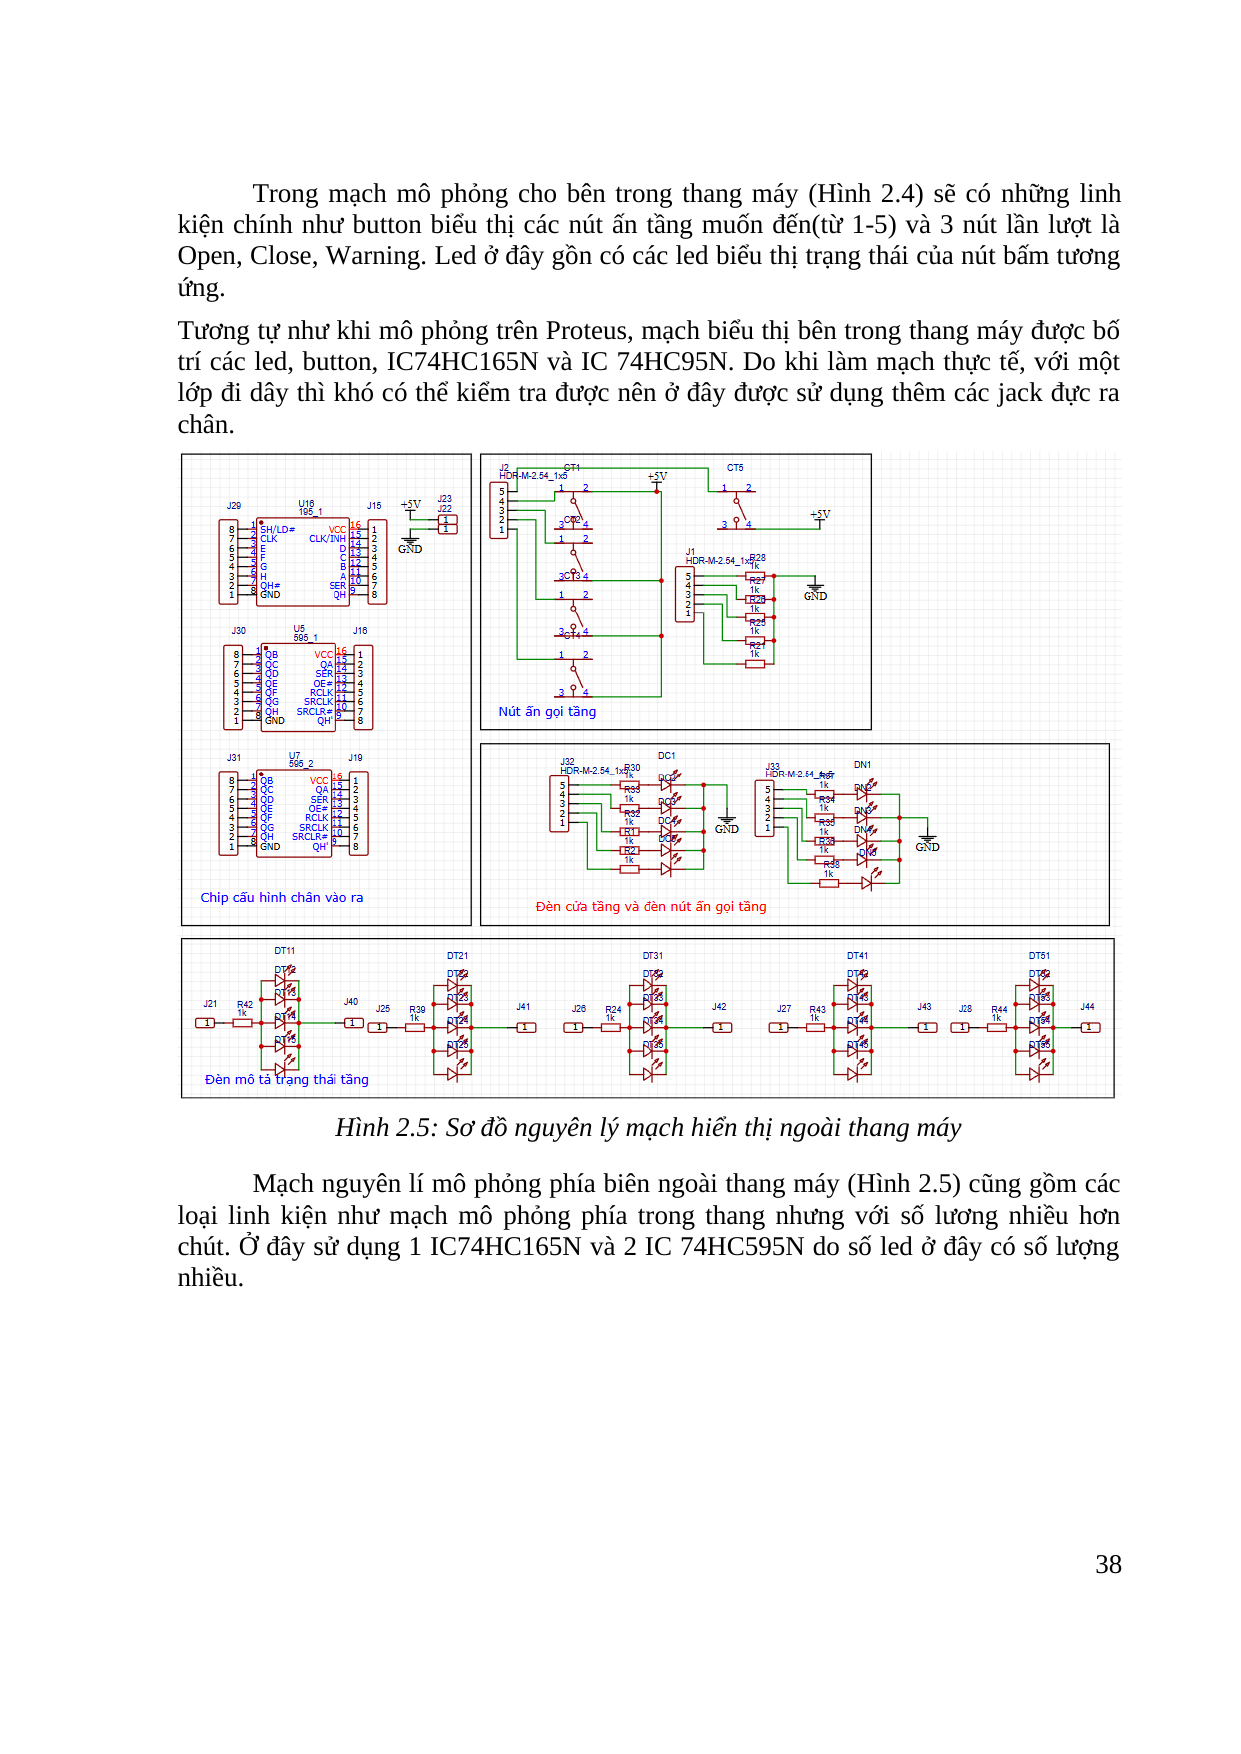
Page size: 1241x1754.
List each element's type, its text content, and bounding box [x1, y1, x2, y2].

text Trong mạch mô phỏng cho bên trong thang máy (Hình 2.4) sẽ có những linh kiện chính như button biểu thị các nút ấn tầng muốn đến(từ 1-5) và 3 nút lần lượt là Open, Close, Warning. Led ở đây gồn có các led biểu thị trạng thái của nút bấm tương ứng. [177, 177, 1122, 302]
text Tương tự như khi mô phỏng trên Proteus, mạch biểu thị bên trong thang máy được bố trí các led, button, IC74HC165N và IC 74HC95N. Do khi làm mạch thực tế, với một lớp đi dây thì khó có thể kiểm tra được nên ở đây được sử dụng thêm các jack đực ra chân. [177, 314, 1122, 439]
text Mạch nguyên lí mô phỏng phía biên ngoài thang máy (Hình 2.5) cũng gồm các loại linh kiện như mạch mô phỏng phía trong thang nhưng với số lương nhiều hơn chút. Ở đây sử dụng 1 IC74HC165N và 2 IC 74HC595N do số led ở đây có số lượng nhiều. [177, 1168, 1122, 1292]
picture [177, 451, 1123, 1099]
text Hình 2.5: Sơ đồ nguyên lý mạch hiển thị ngoài thang máy [177, 1111, 1122, 1142]
